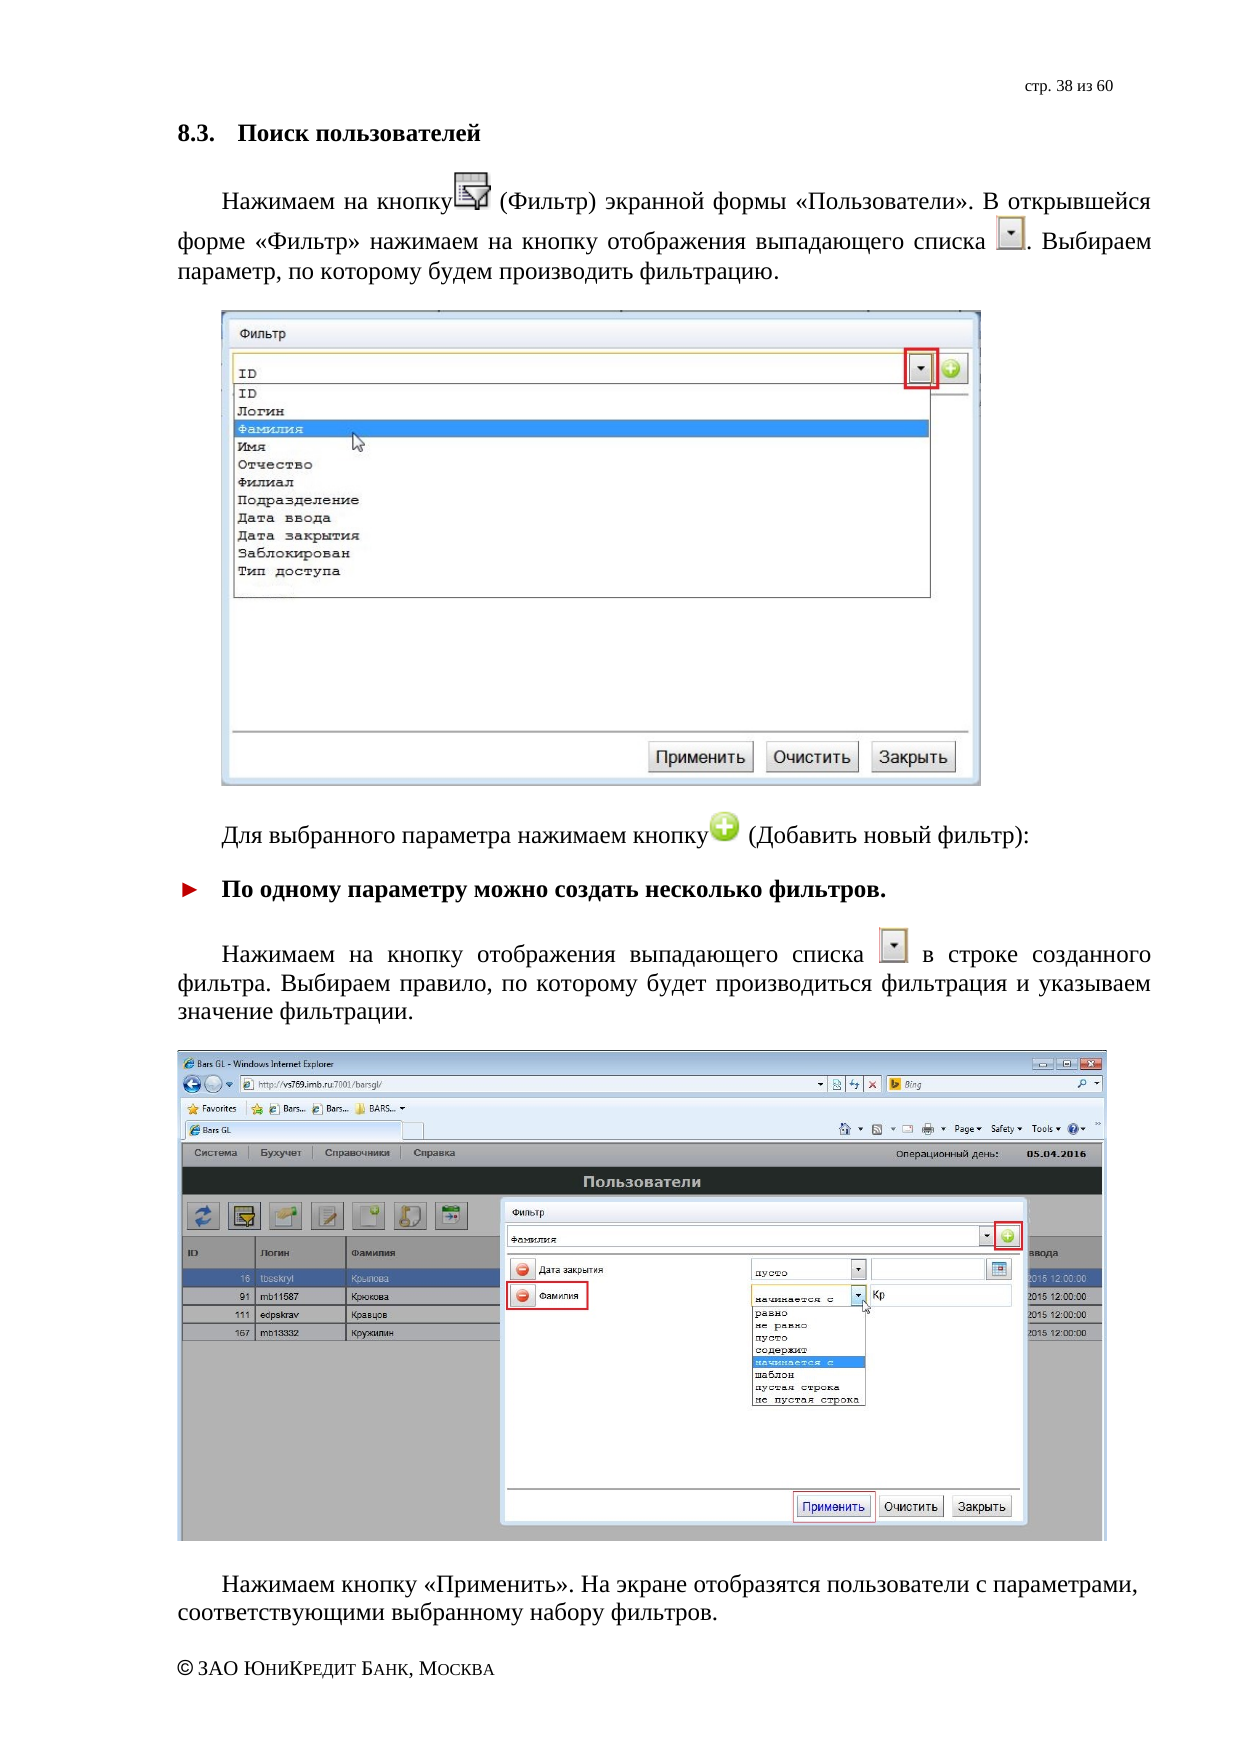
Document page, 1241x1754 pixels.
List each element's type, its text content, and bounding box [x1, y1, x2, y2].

picture [453, 171, 491, 210]
text ► По одному параметру можно создать несколько фильтров. [177, 874, 1152, 903]
subtitle Поиск пользователей [177, 118, 1152, 147]
picture [996, 215, 1026, 250]
picture [879, 927, 909, 963]
text Нажимаем кнопку «Применить». На экране отобразятся пользователи с параметрами, соответствующими выбранному набору фильтров. [177, 1569, 1152, 1626]
list Нажимаем на кнопку отображения выпадающего списка в строке созданного фильтра. Выбираем правило, по которому будет производиться фильтрация и указываем значение фильтрации. [177, 928, 1152, 1025]
picture [221, 310, 981, 786]
list Для выбранного параметра нажимаем кнопку (Добавить новый фильтр): [177, 811, 1152, 849]
picture [708, 810, 742, 844]
list Нажимаем на кнопку (Фильтр) экранной формы «Пользователи». В открывшейся форме «Фильтр» нажимаем на кнопку отображения выпадающего списка . Выбираем параметр, по которому будем производить фильтрацию. [177, 172, 1152, 285]
picture [177, 1050, 1107, 1541]
